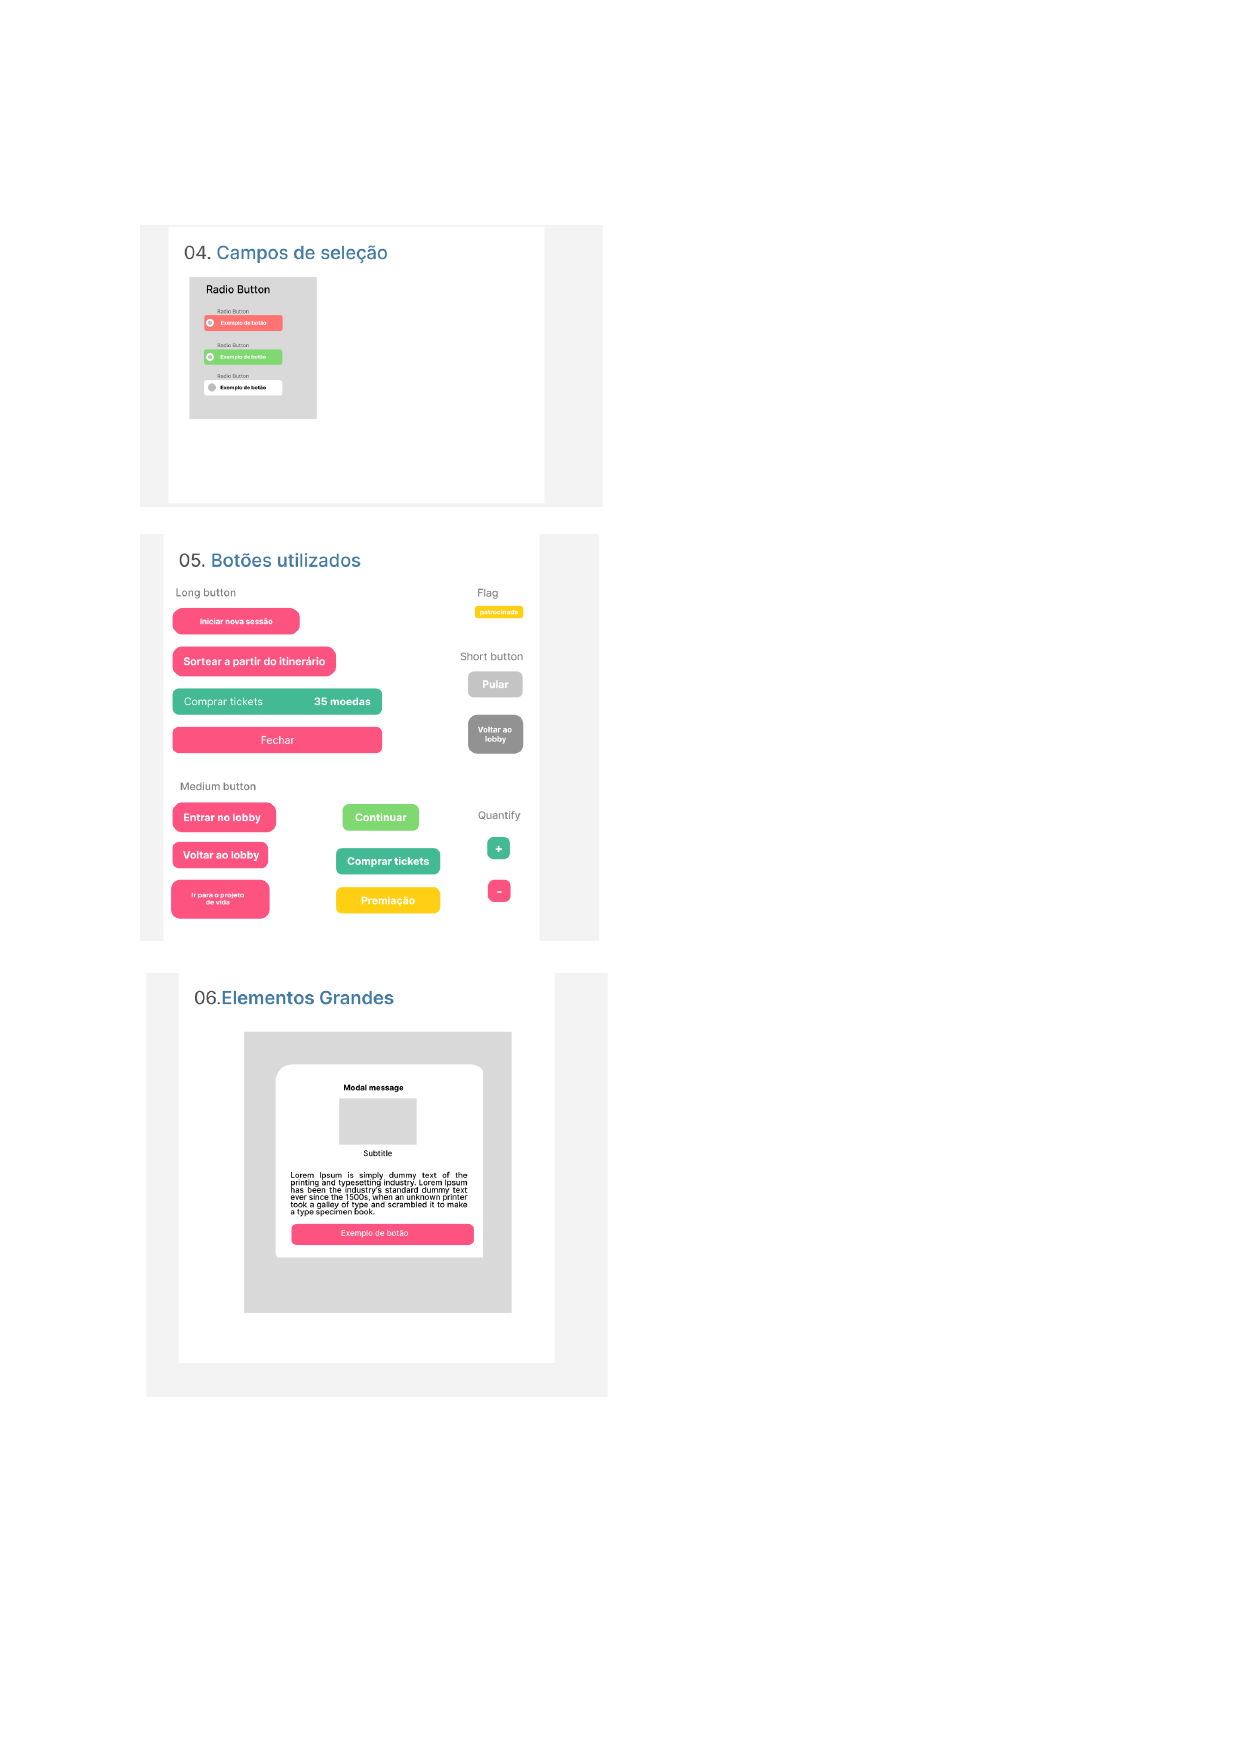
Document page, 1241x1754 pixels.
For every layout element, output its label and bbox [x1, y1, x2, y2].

picture [146, 973, 608, 1397]
picture [140, 534, 600, 941]
picture [140, 225, 603, 507]
